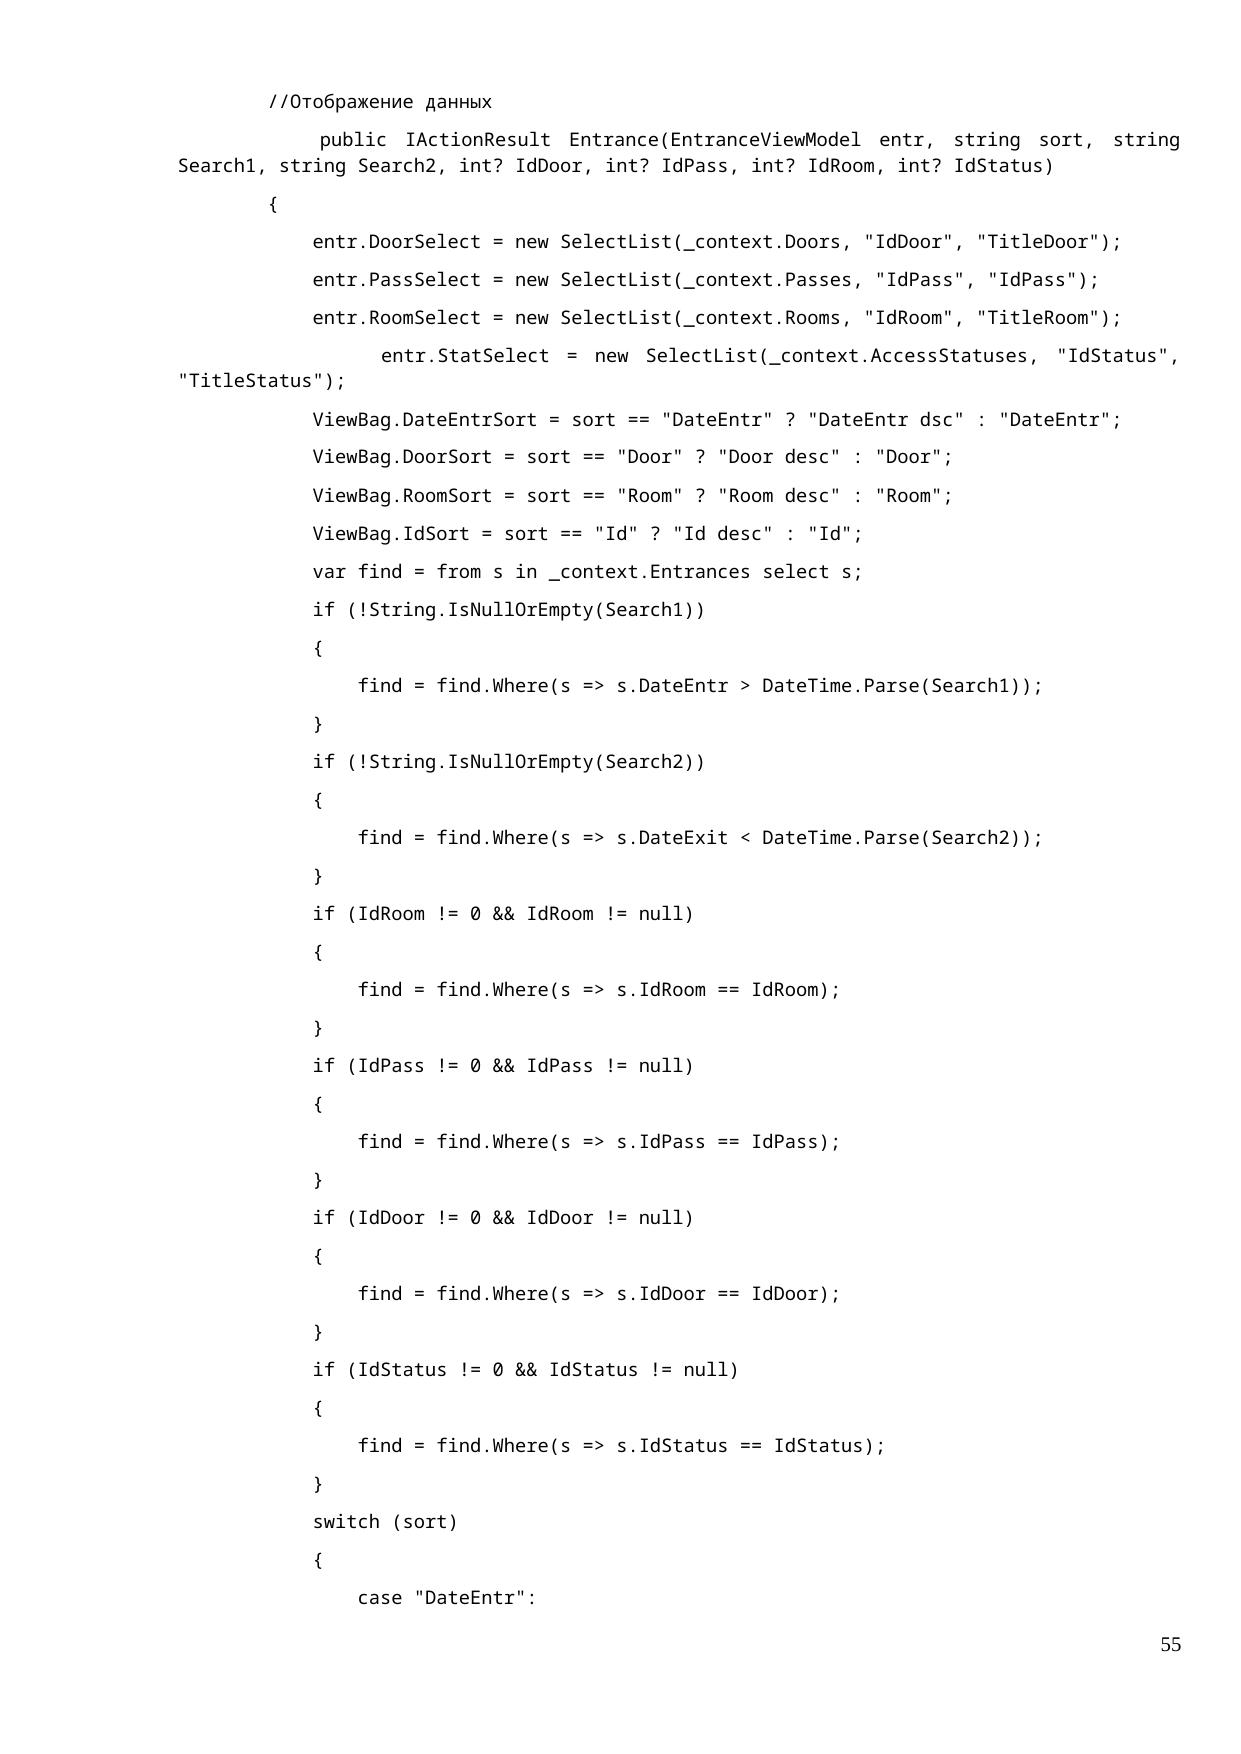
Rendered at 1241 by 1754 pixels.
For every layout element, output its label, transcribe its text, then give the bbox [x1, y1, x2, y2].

text public IActionResult Entrance(EntranceViewModel entr, string sort, string Search1, string Search2, int? IdDoor, int? IdPass, int? IdRoom, int? IdStatus) [177, 127, 1181, 178]
text } [177, 1470, 1181, 1496]
text if (!String.IsNullOrEmpty(Search2)) [177, 748, 1181, 773]
text } [177, 1318, 1181, 1344]
text { [177, 938, 1181, 964]
text //Отображение данных [177, 89, 1181, 114]
text { [177, 1090, 1181, 1116]
text ViewBag.RoomSort = sort == "Room" ? "Room desc" : "Room"; [177, 482, 1181, 507]
text } [177, 862, 1181, 888]
text entr.RoomSelect = new SelectList(_context.Rooms, "IdRoom", "TitleRoom"); [177, 304, 1181, 330]
text entr.PassSelect = new SelectList(_context.Passes, "IdPass", "IdPass"); [177, 266, 1181, 292]
text find = find.Where(s => s.IdPass == IdPass); [177, 1128, 1181, 1154]
text if (IdDoor != 0 && IdDoor != null) [177, 1204, 1181, 1230]
text find = find.Where(s => s.IdRoom == IdRoom); [177, 976, 1181, 1002]
text var find = from s in _context.Entrances select s; [177, 558, 1181, 583]
text { [177, 634, 1181, 659]
text if (!String.IsNullOrEmpty(Search1)) [177, 596, 1181, 621]
text find = find.Where(s => s.IdStatus == IdStatus); [177, 1432, 1181, 1458]
text find = find.Where(s => s.DateEntr > DateTime.Parse(Search1)); [177, 672, 1181, 697]
text case "DateEntr": [177, 1584, 1181, 1610]
text } [177, 710, 1181, 736]
text { [177, 786, 1181, 812]
text switch (sort) [177, 1508, 1181, 1534]
text ViewBag.DoorSort = sort == "Door" ? "Door desc" : "Door"; [177, 444, 1181, 469]
text { [177, 1546, 1181, 1572]
text { [177, 1242, 1181, 1268]
text { [177, 190, 1181, 216]
text ViewBag.IdSort = sort == "Id" ? "Id desc" : "Id"; [177, 520, 1181, 545]
text { [177, 1394, 1181, 1420]
text find = find.Where(s => s.IdDoor == IdDoor); [177, 1280, 1181, 1306]
text } [177, 1014, 1181, 1040]
text find = find.Where(s => s.DateExit < DateTime.Parse(Search2)); [177, 824, 1181, 849]
text if (IdRoom != 0 && IdRoom != null) [177, 900, 1181, 926]
text ViewBag.DateEntrSort = sort == "DateEntr" ? "DateEntr dsc" : "DateEntr"; [177, 406, 1181, 431]
text if (IdStatus != 0 && IdStatus != null) [177, 1356, 1181, 1382]
text } [177, 1166, 1181, 1192]
text entr.StatSelect = new SelectList(_context.AccessStatuses, "IdStatus", "TitleStatus"); [177, 342, 1181, 393]
text entr.DoorSelect = new SelectList(_context.Doors, "IdDoor", "TitleDoor"); [177, 228, 1181, 254]
text if (IdPass != 0 && IdPass != null) [177, 1052, 1181, 1078]
